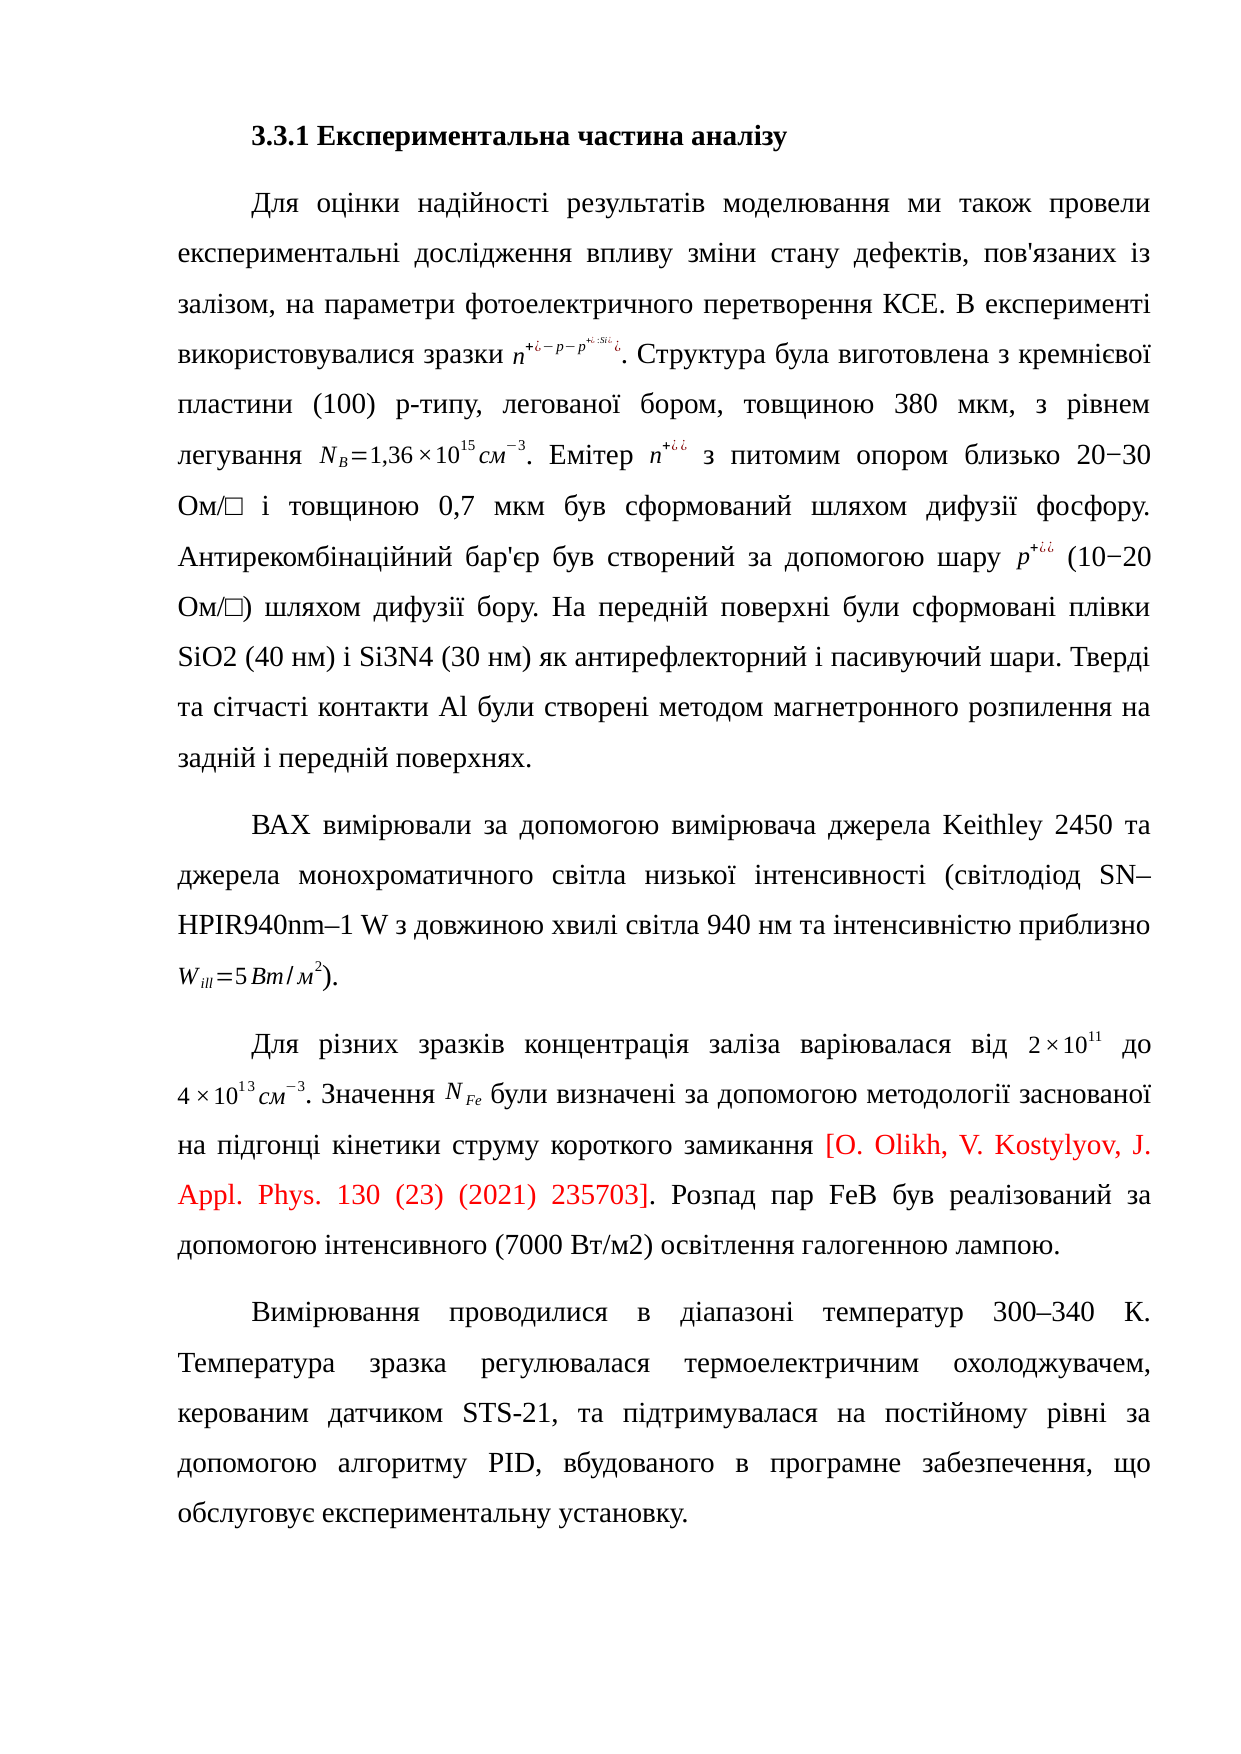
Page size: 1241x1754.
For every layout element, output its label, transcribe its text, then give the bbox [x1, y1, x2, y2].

text 3.3.1 Експериментальна частина аналізу [177, 118, 1152, 152]
text Для оцінки надійності результатів моделювання ми також провели експериментальні дослідження впливу зміни стану дефектів, пов'язаних із залізом, на параметри фотоелектричного перетворення КСЕ. В експерименті використовувалися зразки . Структура була виготовлена з кремнієвої пластини (100) p-типу, легованої бором, товщиною 380 мкм, з рівнем легування . Емітер з питомим опором близько 20−30 Ом/□ і товщиною 0,7 мкм був сформований шляхом дифузії фосфору. Антирекомбінаційний бар'єр був створений за допомогою шару (10−20 Ом/□) шляхом дифузії бору. На передній поверхні були сформовані плівки SiO2 (40 нм) і Si3N4 (30 нм) як антирефлекторний і пасивуючий шари. Тверді та сітчасті контакти Al були створені методом магнетронного розпилення на задній і передній поверхнях. [177, 185, 1152, 773]
text ВАХ вимірювали за допомогою вимірювача джерела Keithley 2450 та джерела монохроматичного світла низької інтенсивності (світлодіод SN–HPIR940nm–1 W з довжиною хвилі світла 940 нм та інтенсивністю приблизно ). [177, 807, 1152, 993]
text Для різних зразків концентрація заліза варіювалася від до . Значення були визначені за допомогою методології заснованої на підгонці кінетики струму короткого замикання [O. Olikh, V. Kostylyov, J. Appl. Phys. 130 (23) (2021) 235703]. Розпад пар FeB був реалізований за допомогою інтенсивного (7000 Вт/м2) освітлення галогенною лампою. [177, 1026, 1152, 1261]
text Вимірювання проводилися в діапазоні температур 300–340 К. Температура зразка регулювалася термоелектричним охолоджувачем, керованим датчиком STS-21, та підтримувалася на постійному рівні за допомогою алгоритму PID, вбудованого в програмне забезпечення, що обслуговує експериментальну установку. [177, 1294, 1152, 1529]
